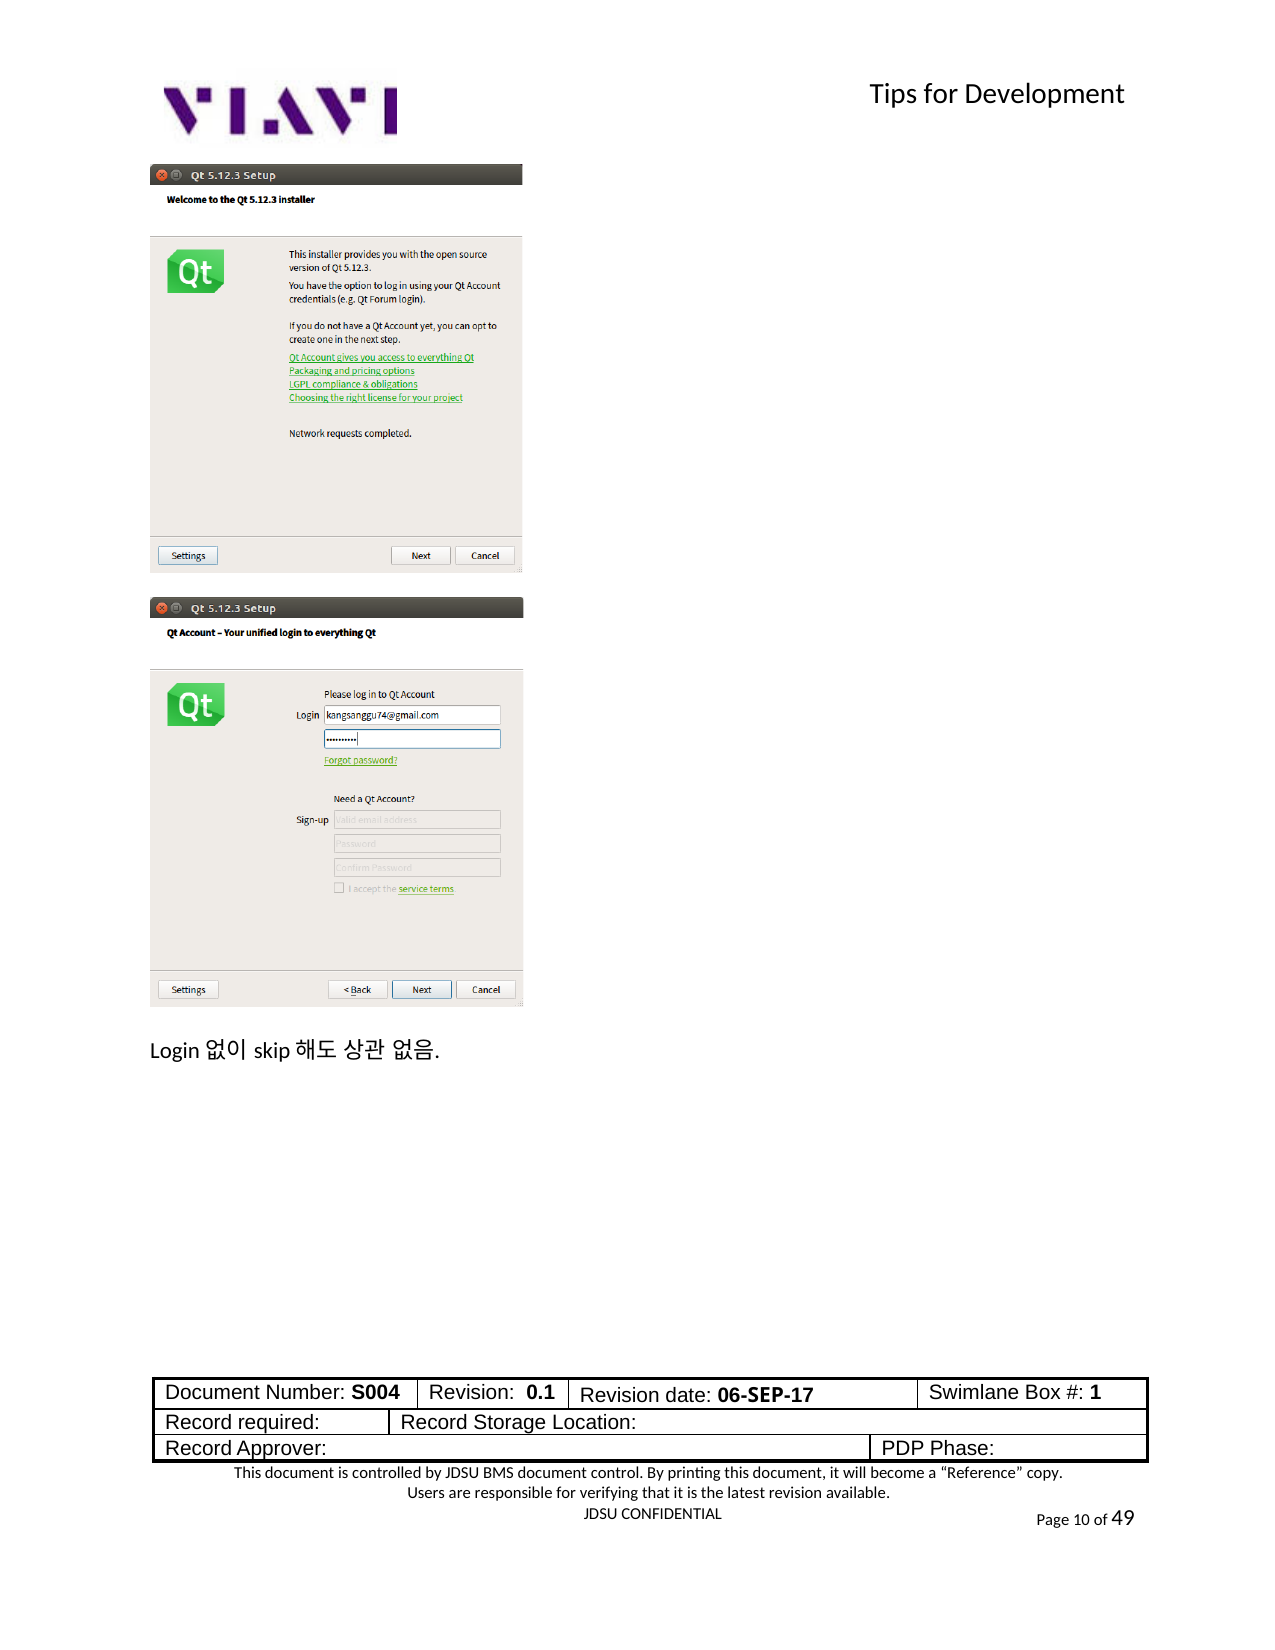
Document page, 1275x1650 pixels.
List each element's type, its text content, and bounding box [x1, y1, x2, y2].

text Login 없이 skip해도 상관 없음. [150, 1032, 1125, 1065]
picture [150, 164, 523, 573]
picture [162, 68, 397, 146]
picture [150, 597, 524, 1007]
